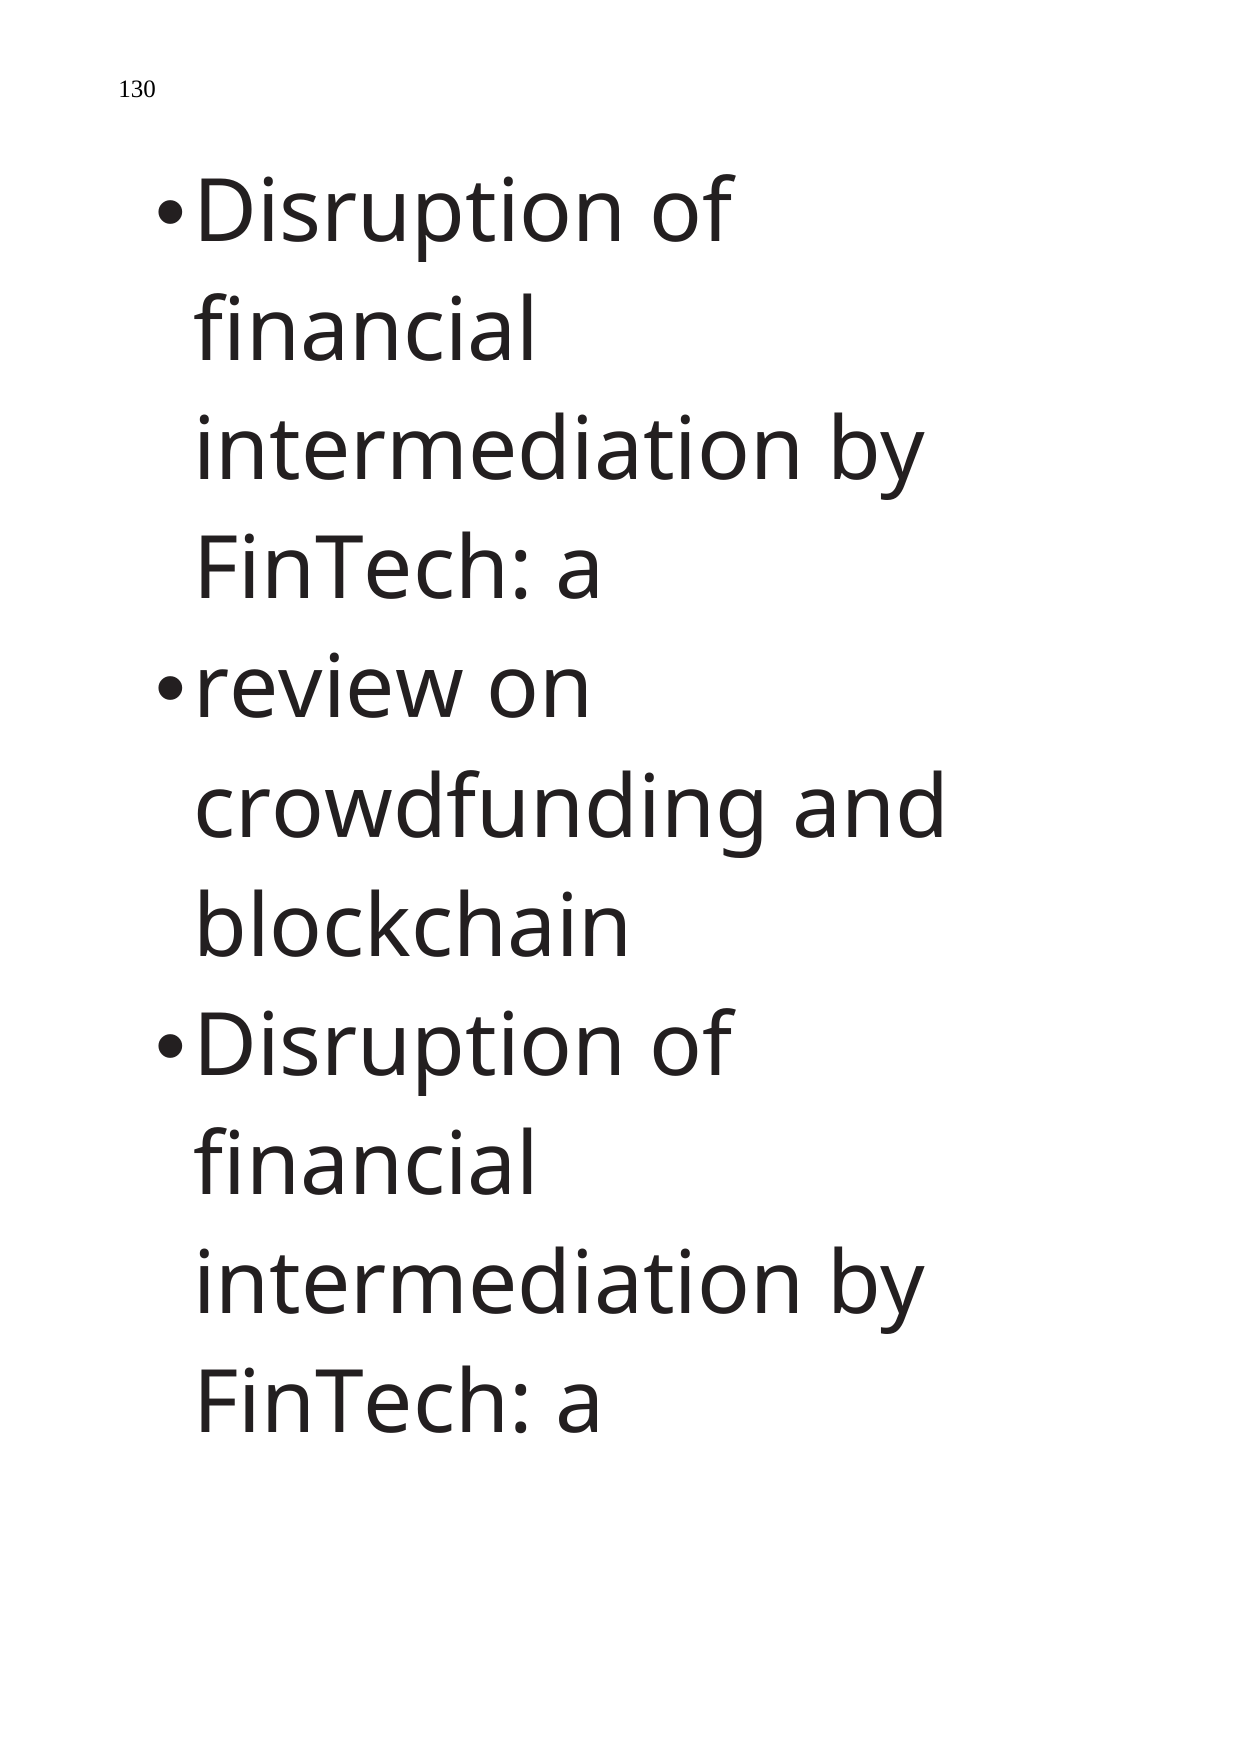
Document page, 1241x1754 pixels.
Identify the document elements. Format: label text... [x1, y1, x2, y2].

list Disruption of ﬁnancial intermediation by FinTech: a [156, 982, 1063, 1458]
list review on crowdfunding and blockchain [156, 624, 1063, 982]
list Disruption of ﬁnancial intermediation by FinTech: a [156, 148, 1063, 624]
